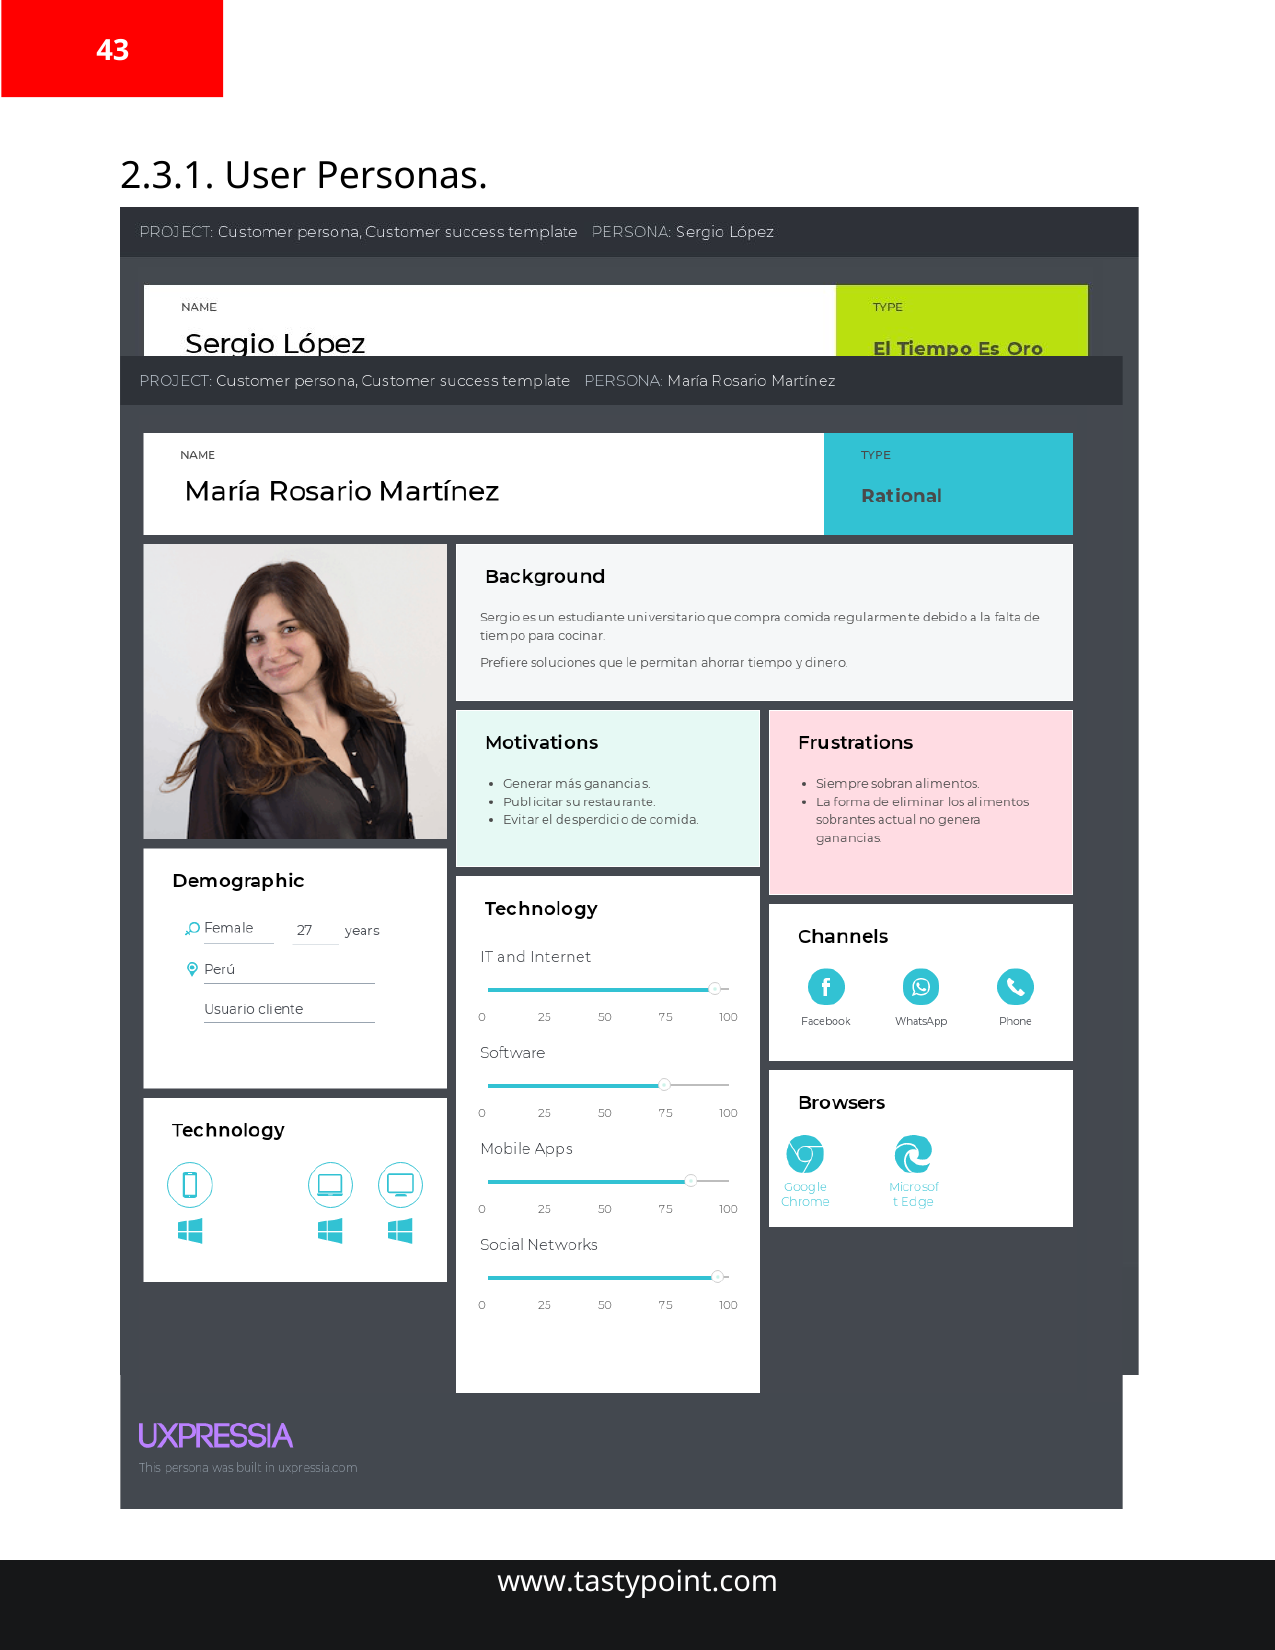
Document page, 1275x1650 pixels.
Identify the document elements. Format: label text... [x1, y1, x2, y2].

text 2.3.1. User Personas. [120, 148, 1155, 199]
picture [120, 207, 1139, 1509]
